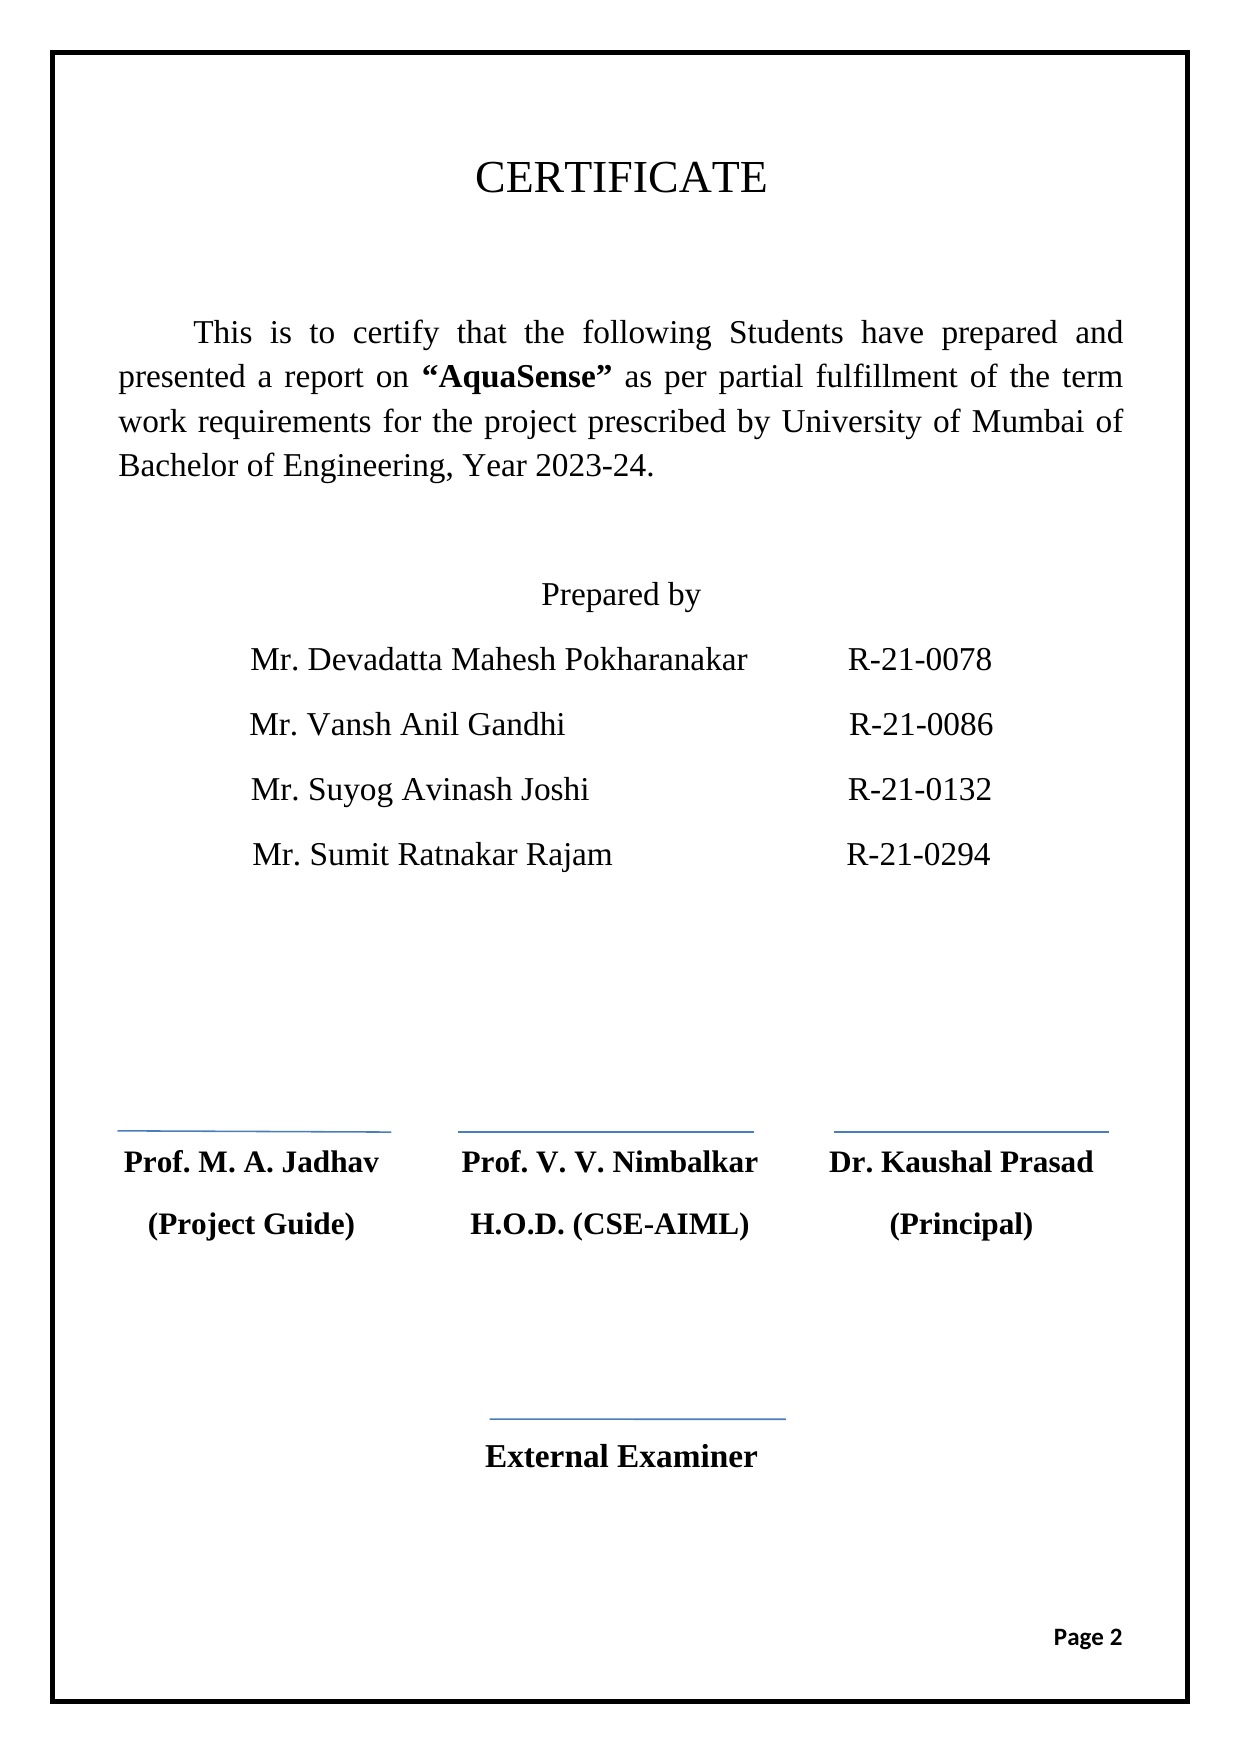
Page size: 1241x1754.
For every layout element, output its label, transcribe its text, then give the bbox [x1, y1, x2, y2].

text Mr. Vansh Anil Gandhi R-21-0086 [118, 704, 1124, 743]
text This is to certify that the following Students have prepared and presented a report on “AquaSense” as per partial fulfillment of the term work requirements for the project prescribed by University of Mumbai of Bachelor of Engineering, Year 2023-24. [118, 313, 1124, 483]
text Prepared by [118, 575, 1124, 613]
text Mr. Devadatta Mahesh Pokharanakar R-21-0078 [118, 639, 1124, 678]
text External Examiner [118, 1437, 1124, 1475]
text Mr. Sumit Ratnakar Rajam R-21-0294 [118, 834, 1124, 873]
text Mr. Suyog Avinash Joshi R-21-0132 [118, 769, 1124, 808]
text CERTIFICATE [118, 150, 1124, 203]
